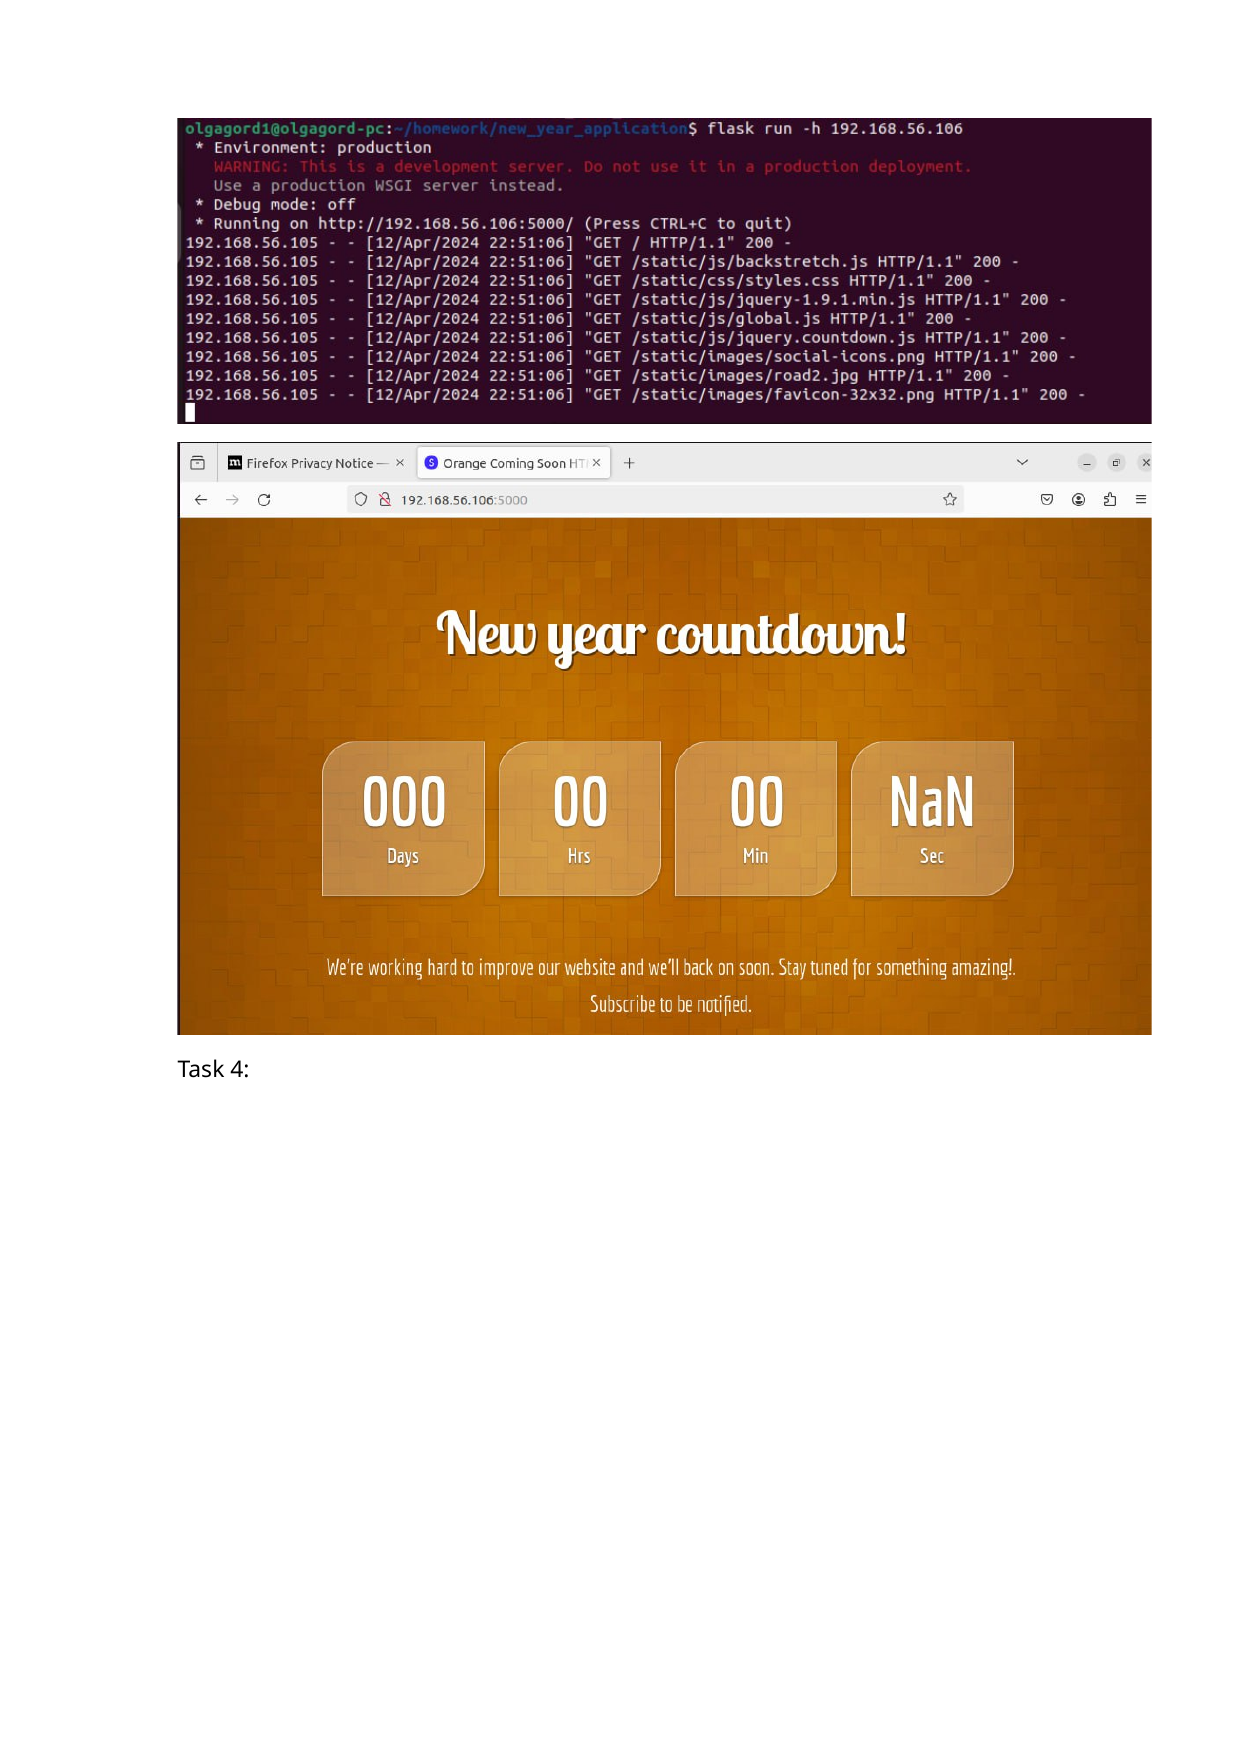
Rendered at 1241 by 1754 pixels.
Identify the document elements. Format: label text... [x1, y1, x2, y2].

picture [177, 118, 1152, 424]
text Task 4: [177, 1053, 1152, 1085]
picture [177, 442, 1152, 1035]
